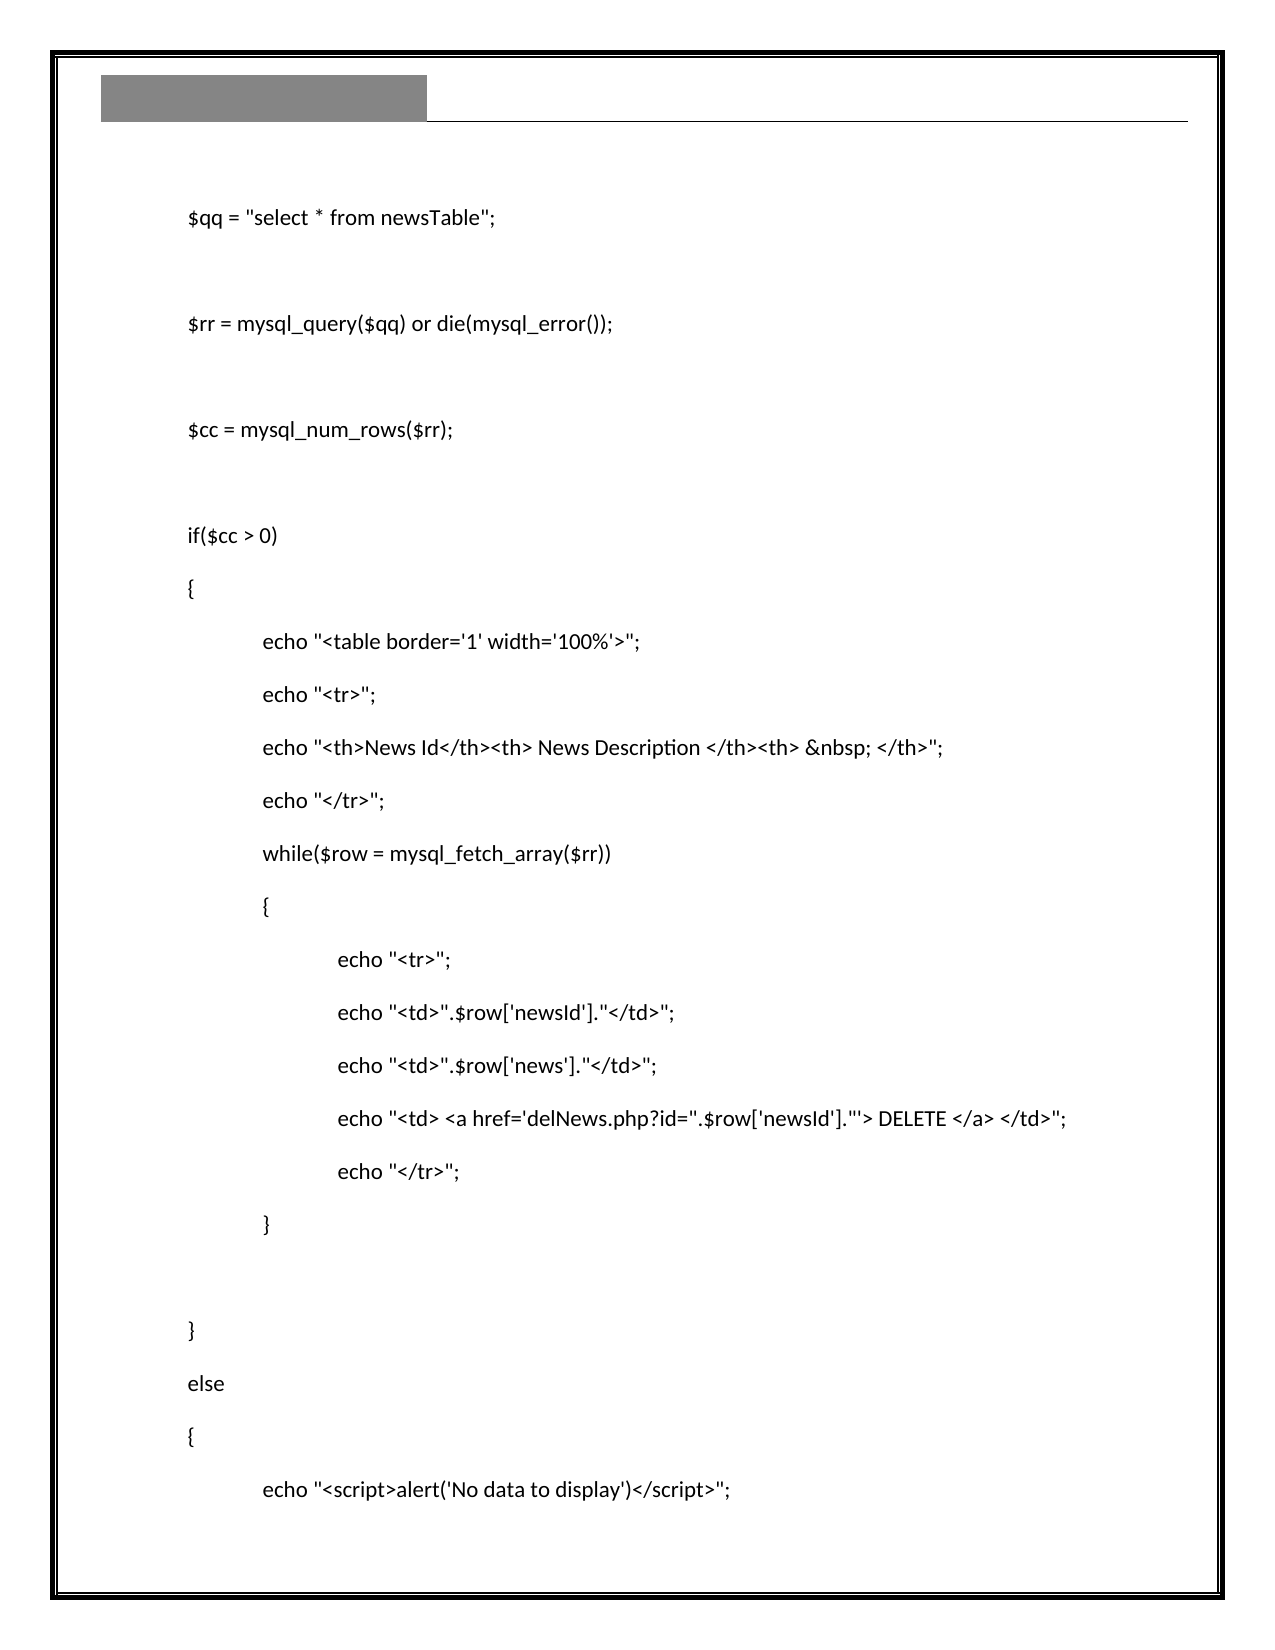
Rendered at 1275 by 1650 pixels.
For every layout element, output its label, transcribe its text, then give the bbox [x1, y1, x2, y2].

text { [112, 574, 1200, 602]
text { [112, 892, 1200, 920]
text echo "</tr>"; [112, 1157, 1200, 1185]
text $qq = "select * from newsTable"; [112, 203, 1200, 231]
text while($row = mysql_fetch_array($rr)) [112, 839, 1200, 867]
text echo "<td> <a href='delNews.php?id=".$row['newsId']."'> DELETE </a> </td>"; [112, 1104, 1200, 1132]
text $cc = mysql_num_rows($rr); [112, 415, 1200, 443]
text echo "<td>".$row['news']."</td>"; [112, 1051, 1200, 1079]
text echo "<script>alert('No data to display')</script>"; [112, 1475, 1200, 1503]
text echo "<td>".$row['newsId']."</td>"; [112, 998, 1200, 1026]
text } [112, 1316, 1200, 1344]
text else [112, 1369, 1200, 1397]
text $rr = mysql_query($qq) or die(mysql_error()); [112, 309, 1200, 337]
text } [112, 1210, 1200, 1238]
text if($cc > 0) [112, 521, 1200, 549]
text { [112, 1422, 1200, 1450]
text echo "<tr>"; [112, 945, 1200, 973]
text echo "<table border='1' width='100%'>"; [112, 627, 1200, 655]
text echo "<th>News Id</th><th> News Description </th><th> &nbsp; </th>"; [112, 733, 1200, 761]
text echo "</tr>"; [112, 786, 1200, 814]
text echo "<tr>"; [112, 680, 1200, 708]
